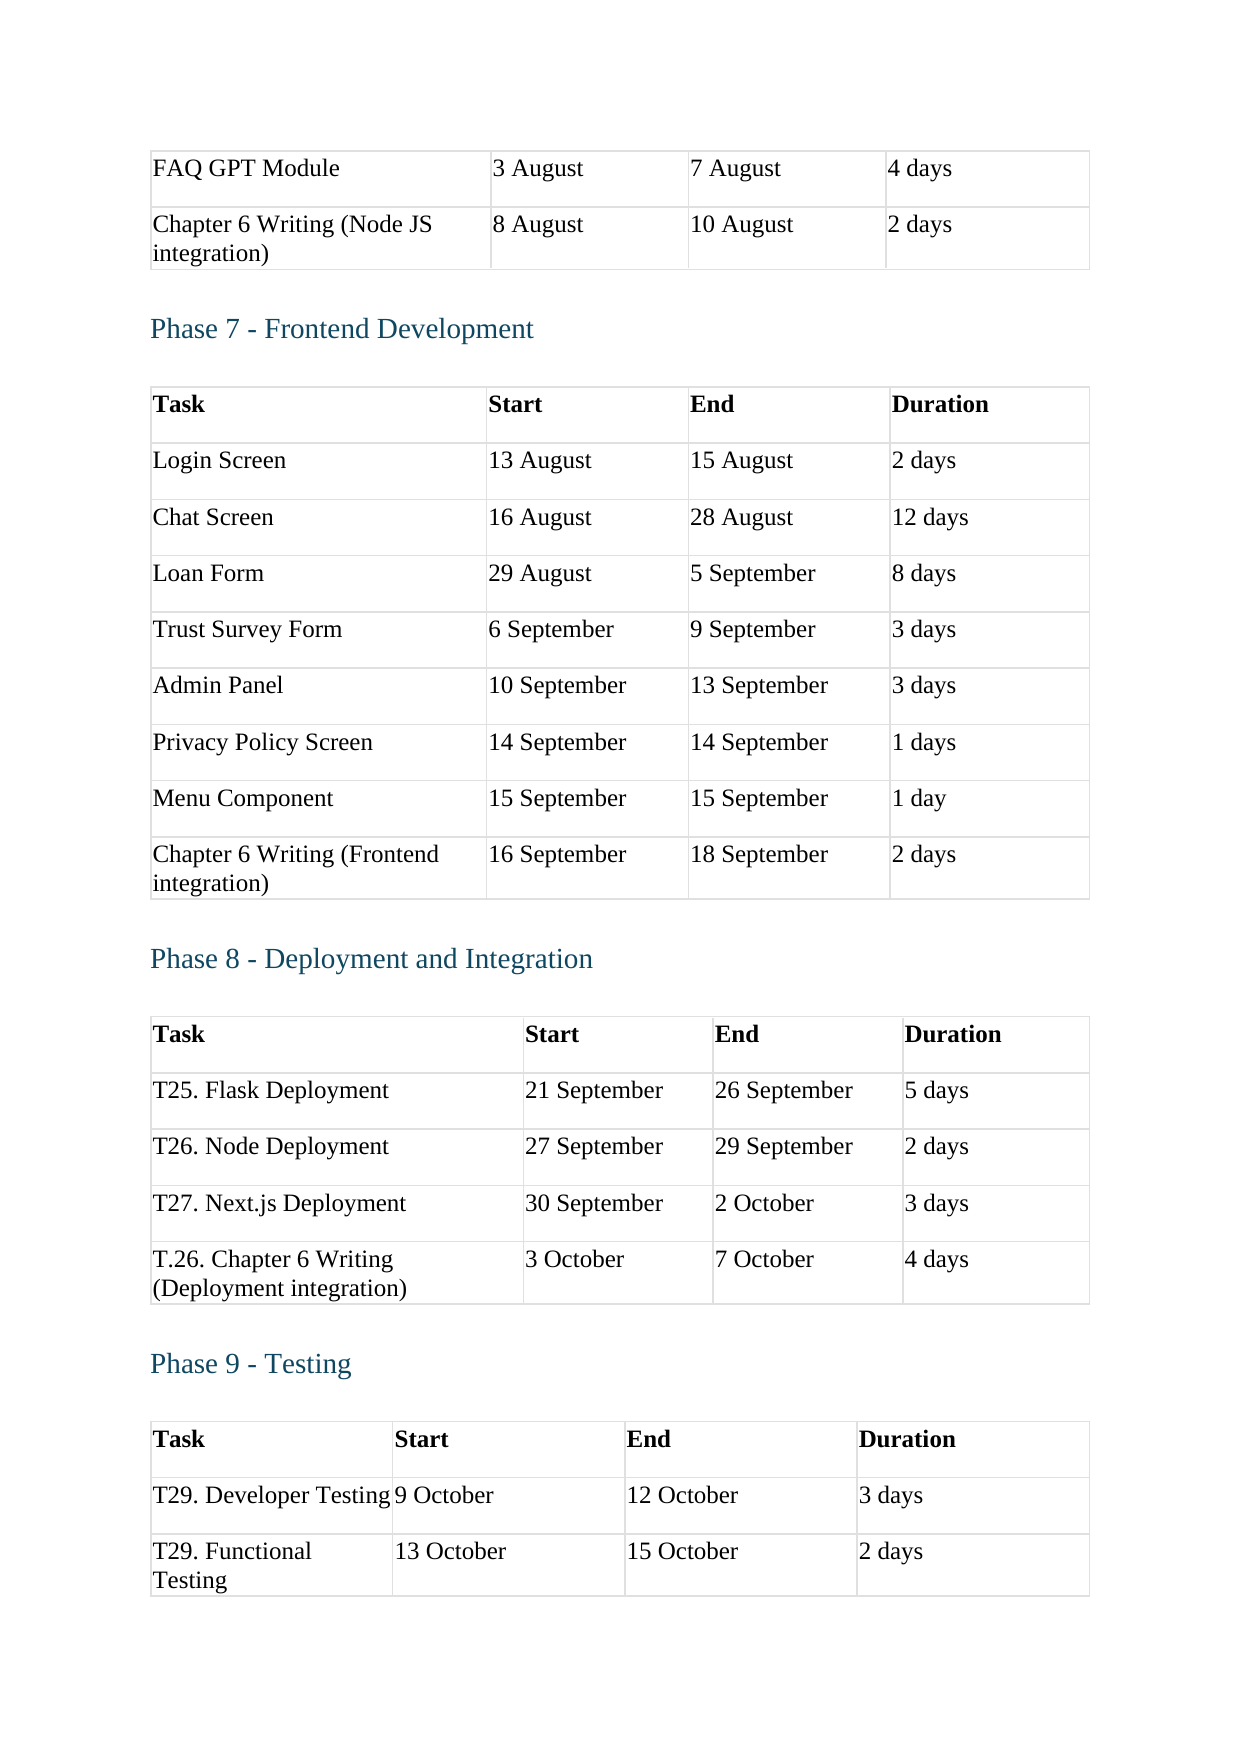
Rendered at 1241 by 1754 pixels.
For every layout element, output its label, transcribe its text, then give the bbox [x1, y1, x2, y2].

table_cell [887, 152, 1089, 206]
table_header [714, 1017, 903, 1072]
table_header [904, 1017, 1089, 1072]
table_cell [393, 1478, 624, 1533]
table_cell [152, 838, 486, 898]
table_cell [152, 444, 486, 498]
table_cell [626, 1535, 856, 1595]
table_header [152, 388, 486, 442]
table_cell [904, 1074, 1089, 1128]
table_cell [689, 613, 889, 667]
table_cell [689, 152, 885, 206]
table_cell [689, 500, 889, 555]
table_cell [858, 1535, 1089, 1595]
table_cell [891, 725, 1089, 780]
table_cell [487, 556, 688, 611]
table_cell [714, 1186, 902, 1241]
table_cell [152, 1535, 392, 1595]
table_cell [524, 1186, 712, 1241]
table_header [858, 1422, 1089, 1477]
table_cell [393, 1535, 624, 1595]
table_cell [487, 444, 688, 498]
subtitle Phase 9 - Testing [150, 1346, 1090, 1379]
subtitle Phase 8 - Deployment and Integration [150, 941, 1090, 974]
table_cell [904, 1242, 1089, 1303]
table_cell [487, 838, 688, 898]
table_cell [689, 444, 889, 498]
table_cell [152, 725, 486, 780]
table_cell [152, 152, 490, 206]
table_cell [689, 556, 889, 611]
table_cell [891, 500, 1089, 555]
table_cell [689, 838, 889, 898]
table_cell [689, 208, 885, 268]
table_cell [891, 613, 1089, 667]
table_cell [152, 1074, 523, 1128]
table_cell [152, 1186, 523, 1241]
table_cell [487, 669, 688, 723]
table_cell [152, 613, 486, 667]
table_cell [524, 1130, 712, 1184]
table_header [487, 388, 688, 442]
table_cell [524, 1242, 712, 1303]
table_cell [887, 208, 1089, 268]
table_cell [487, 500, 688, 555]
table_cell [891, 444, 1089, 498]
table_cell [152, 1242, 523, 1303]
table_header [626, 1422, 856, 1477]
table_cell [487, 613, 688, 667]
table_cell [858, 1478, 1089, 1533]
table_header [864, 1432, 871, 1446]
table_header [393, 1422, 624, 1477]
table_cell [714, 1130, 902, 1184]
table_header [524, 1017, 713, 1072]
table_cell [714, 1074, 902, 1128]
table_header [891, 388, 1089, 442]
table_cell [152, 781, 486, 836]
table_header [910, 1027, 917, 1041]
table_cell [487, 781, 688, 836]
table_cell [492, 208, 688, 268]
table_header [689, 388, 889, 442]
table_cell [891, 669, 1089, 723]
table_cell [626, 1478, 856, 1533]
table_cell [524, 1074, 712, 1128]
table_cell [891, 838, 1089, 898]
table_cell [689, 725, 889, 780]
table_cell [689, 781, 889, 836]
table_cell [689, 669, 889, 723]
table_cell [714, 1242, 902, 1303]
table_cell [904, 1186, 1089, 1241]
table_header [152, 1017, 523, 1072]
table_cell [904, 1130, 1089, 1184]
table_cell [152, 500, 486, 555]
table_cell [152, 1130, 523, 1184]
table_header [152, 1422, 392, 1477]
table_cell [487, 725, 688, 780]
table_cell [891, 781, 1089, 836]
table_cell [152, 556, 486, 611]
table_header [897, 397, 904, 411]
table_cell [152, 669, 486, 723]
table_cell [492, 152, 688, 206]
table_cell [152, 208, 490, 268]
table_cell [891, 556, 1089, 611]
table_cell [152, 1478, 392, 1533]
subtitle Phase 7 - Frontend Development [150, 311, 1090, 345]
